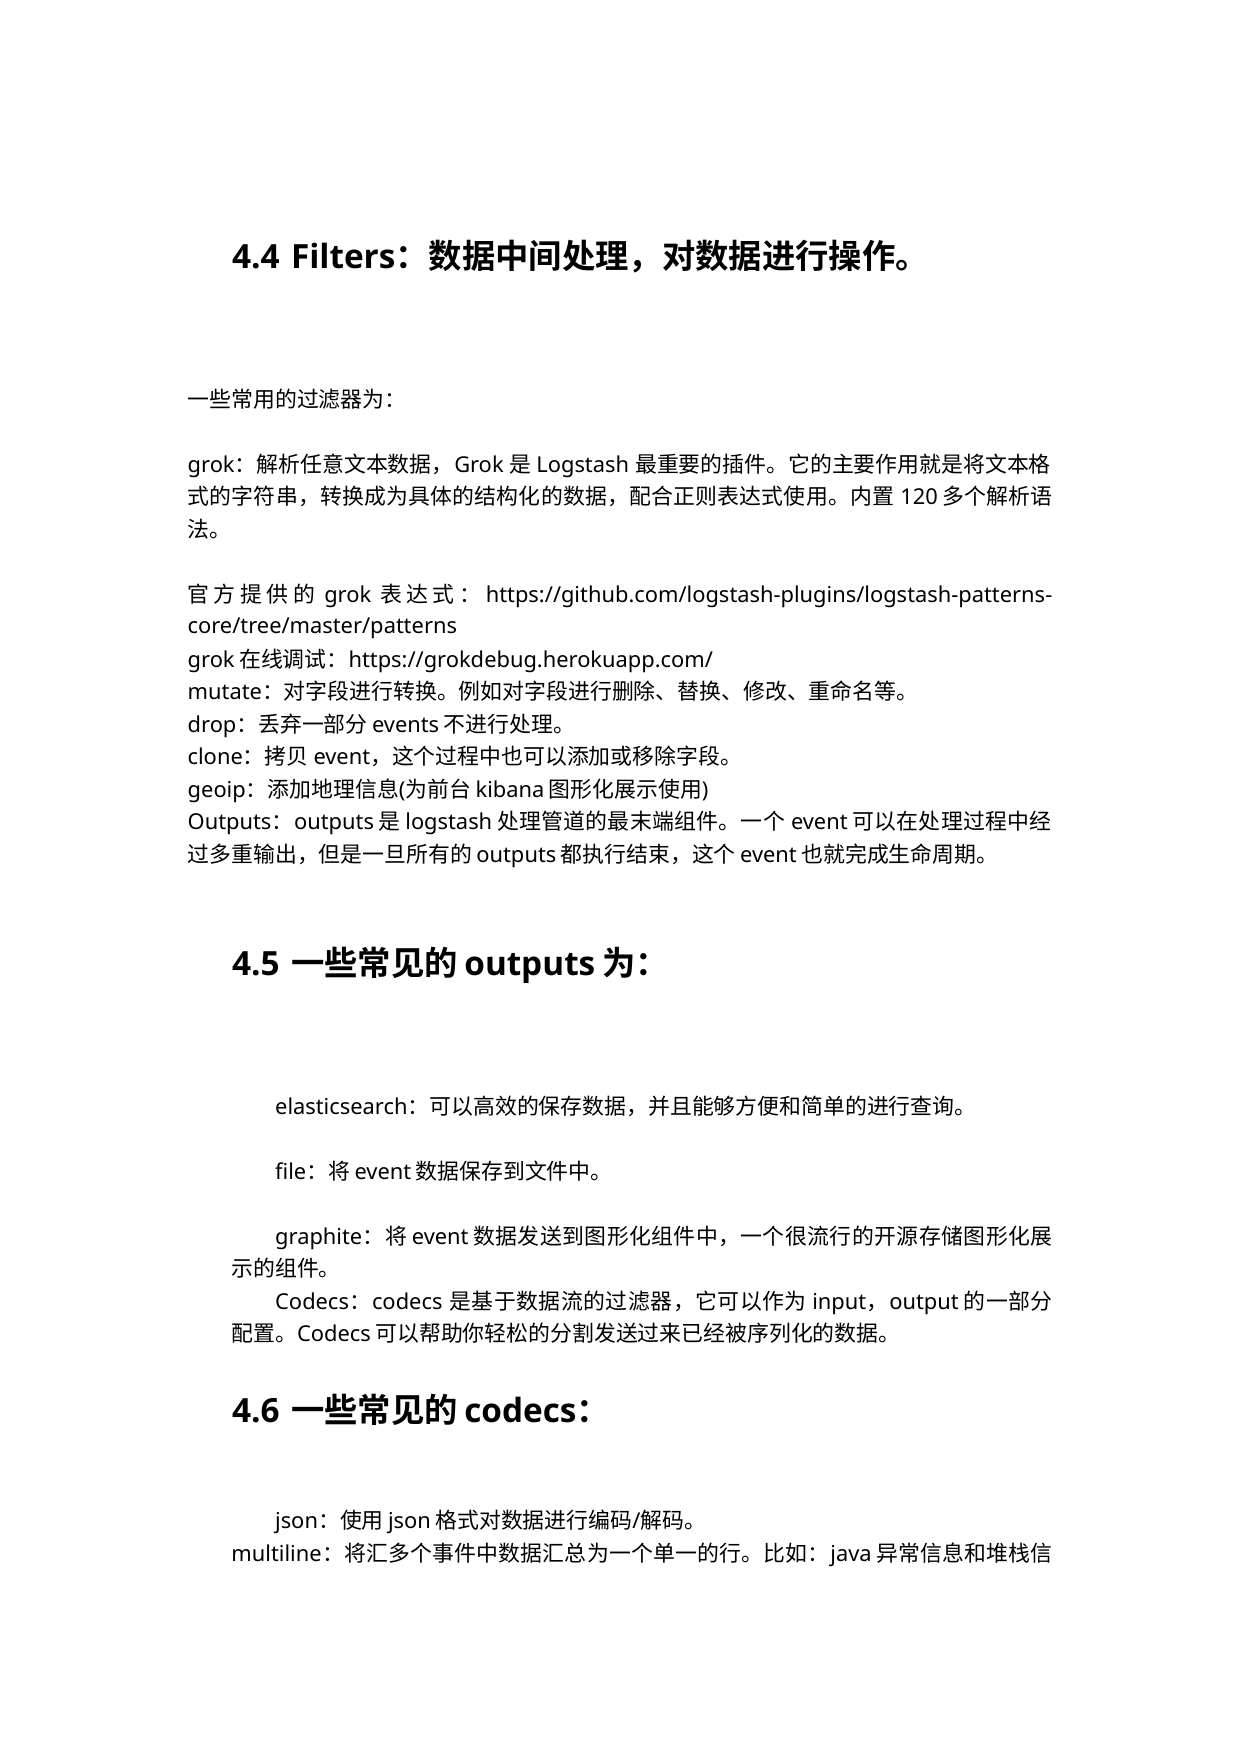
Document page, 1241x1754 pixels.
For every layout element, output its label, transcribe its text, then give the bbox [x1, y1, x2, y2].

list elasticsearch：可以高效的保存数据，并且能够方便和简单的进行查询。 [231, 1088, 1053, 1121]
subtitle 一些常见的outputs为： [232, 928, 1053, 993]
text 一些常用的过滤器为： [187, 381, 1053, 414]
list graphite：将event数据发送到图形化组件中，一个很流行的开源存储图形化展示的组件。 [231, 1218, 1053, 1283]
text drop：丢弃一部分events不进行处理。 [187, 706, 1053, 739]
list Codecs：codecs 是基于数据流的过滤器，它可以作为input，output的一部分配置。Codecs可以帮助你轻松的分割发送过来已经被序列化的数据。 [231, 1283, 1053, 1348]
text 官方提供的grok表达式：https://github.com/logstash-plugins/logstash-patterns-core/tree/master/patterns [187, 576, 1053, 641]
text Outputs：outputs是logstash处理管道的最末端组件。一个event可以在处理过程中经过多重输出，但是一旦所有的outputs都执行结束，这个event也就完成生命周期。 [187, 804, 1053, 869]
text mutate：对字段进行转换。例如对字段进行删除、替换、修改、重命名等。 [187, 674, 1053, 706]
text clone：拷贝 event，这个过程中也可以添加或移除字段。 [187, 739, 1053, 771]
text grok在线调试：https://grokdebug.herokuapp.com/ [187, 641, 1053, 674]
list json：使用json格式对数据进行编码/解码。 [231, 1503, 1053, 1535]
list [231, 1535, 1053, 1568]
text geoip：添加地理信息(为前台kibana图形化展示使用) [187, 771, 1053, 804]
subtitle Filters：数据中间处理，对数据进行操作。 [232, 222, 1053, 287]
text grok：解析任意文本数据，Grok 是 Logstash 最重要的插件。它的主要作用就是将文本格式的字符串，转换成为具体的结构化的数据，配合正则表达式使用。内置120多个解析语法。 [187, 446, 1053, 544]
list file：将event数据保存到文件中。 [231, 1153, 1053, 1186]
subtitle 一些常见的codecs： [232, 1376, 1053, 1441]
